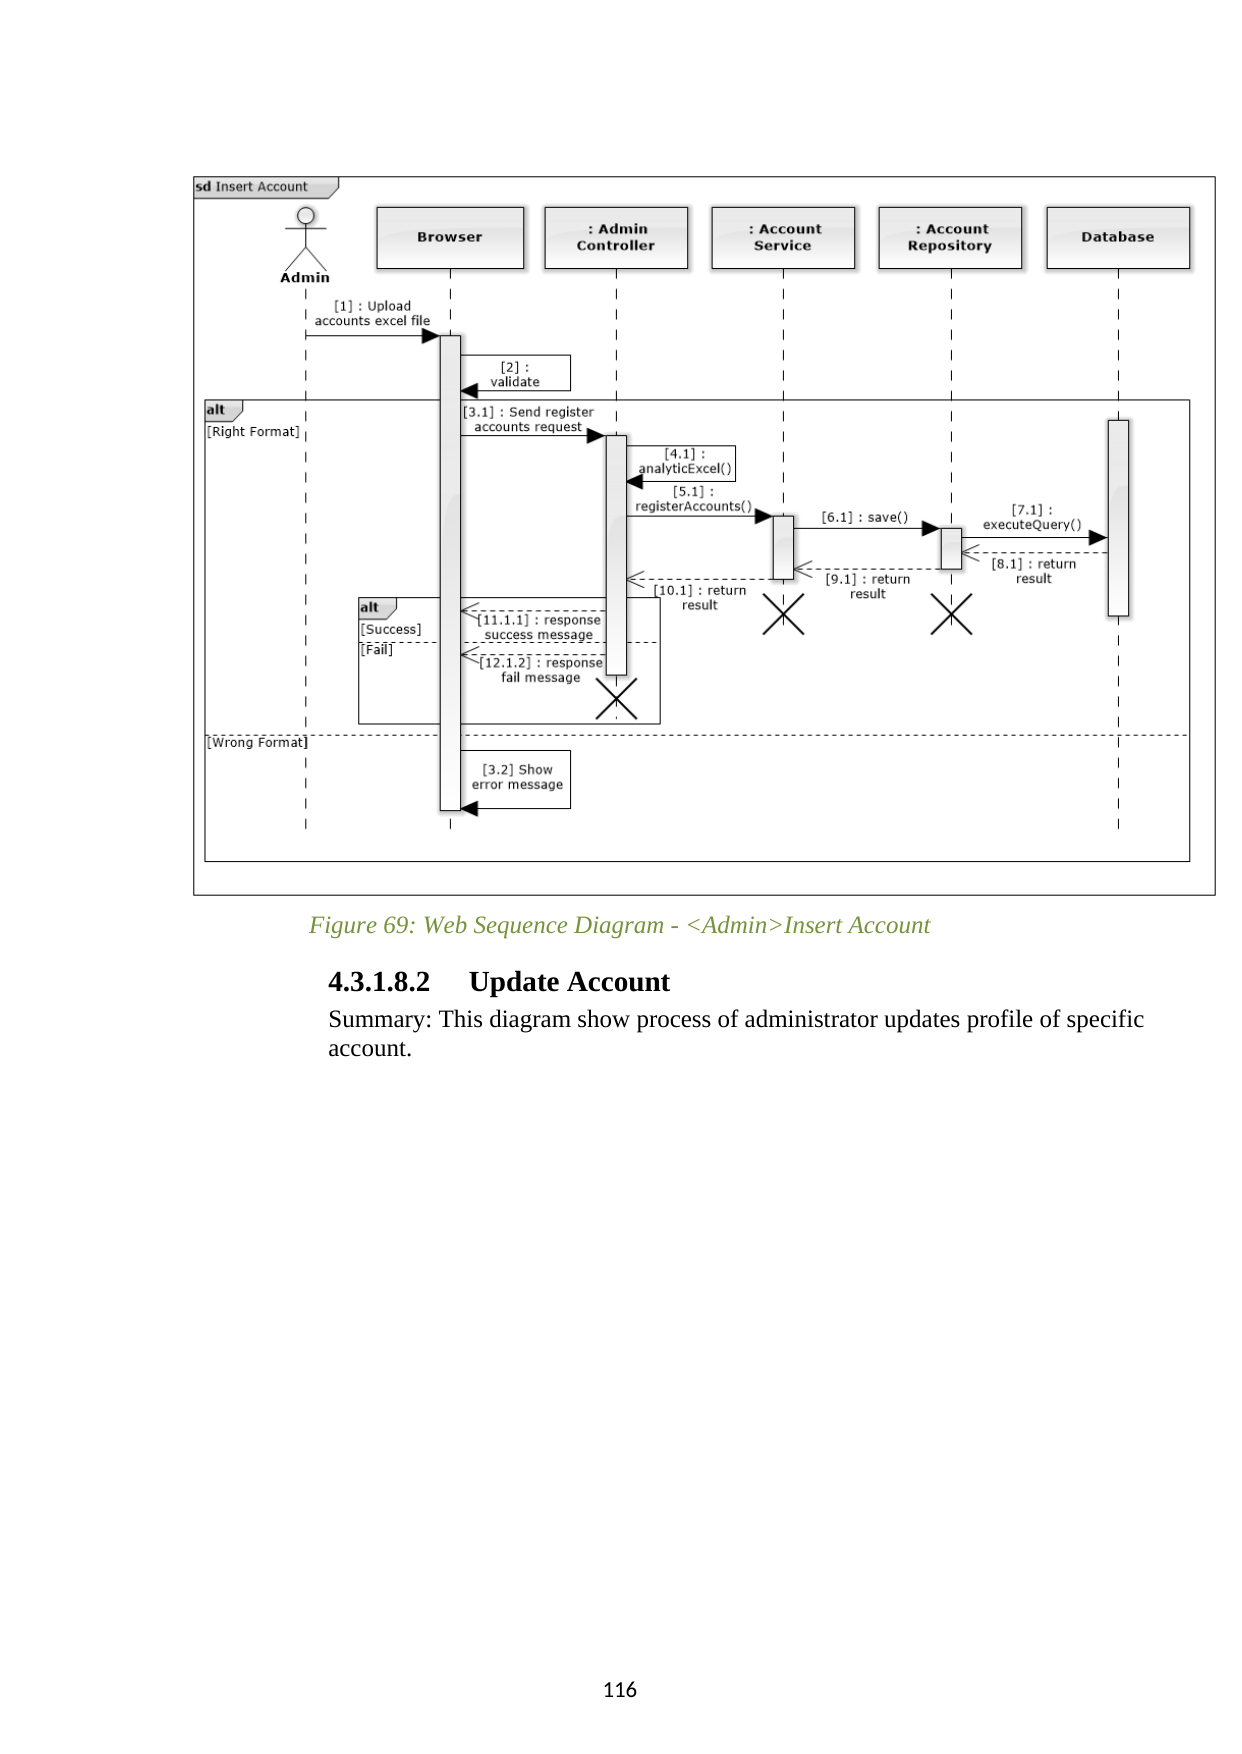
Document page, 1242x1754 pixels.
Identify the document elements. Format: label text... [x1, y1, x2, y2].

picture [178, 162, 1230, 911]
subtitle Update Account [328, 964, 1146, 998]
text Figure 69: Web Sequence Diagram - <Admin>Insert Account [94, 911, 1146, 939]
text Summary: This diagram show process of administrator updates profile of specific account. [328, 1004, 1146, 1062]
